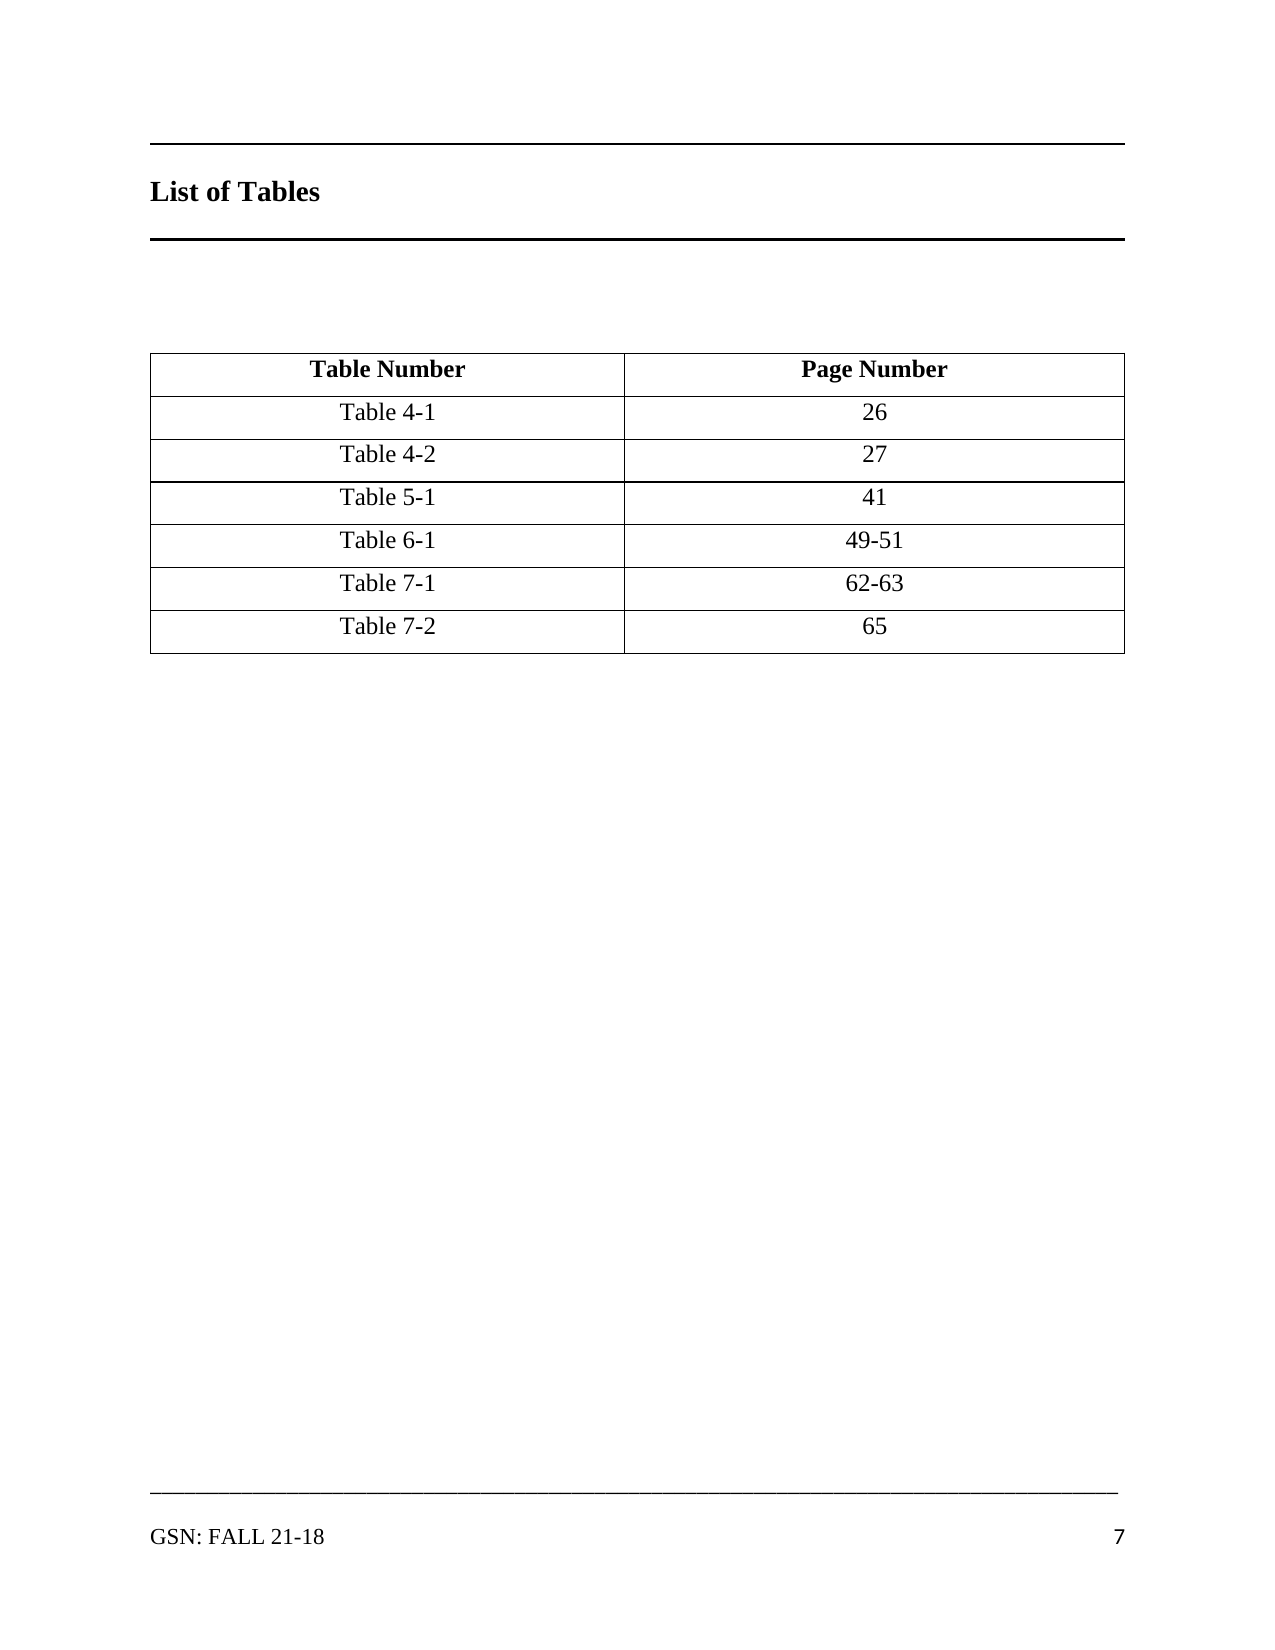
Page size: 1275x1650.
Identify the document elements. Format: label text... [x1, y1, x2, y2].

table_cell 49-51 [625, 525, 1124, 567]
table_cell Table 7-2 [151, 611, 624, 653]
table_cell 27 [625, 440, 1124, 481]
table_cell 26 [625, 397, 1124, 438]
table_cell Table 4-1 [151, 397, 624, 438]
table_header Page Number [625, 354, 1124, 396]
table_cell Table 4-2 [151, 440, 624, 481]
table_cell Table 6-1 [151, 525, 624, 567]
table_cell Table 5-1 [151, 483, 624, 524]
text List of Tables [150, 174, 1125, 208]
table_cell 65 [625, 611, 1124, 653]
table_header Table Number [151, 354, 624, 396]
table_cell 62-63 [625, 568, 1124, 610]
table_cell 41 [625, 483, 1124, 524]
table_cell Table 7-1 [151, 568, 624, 610]
